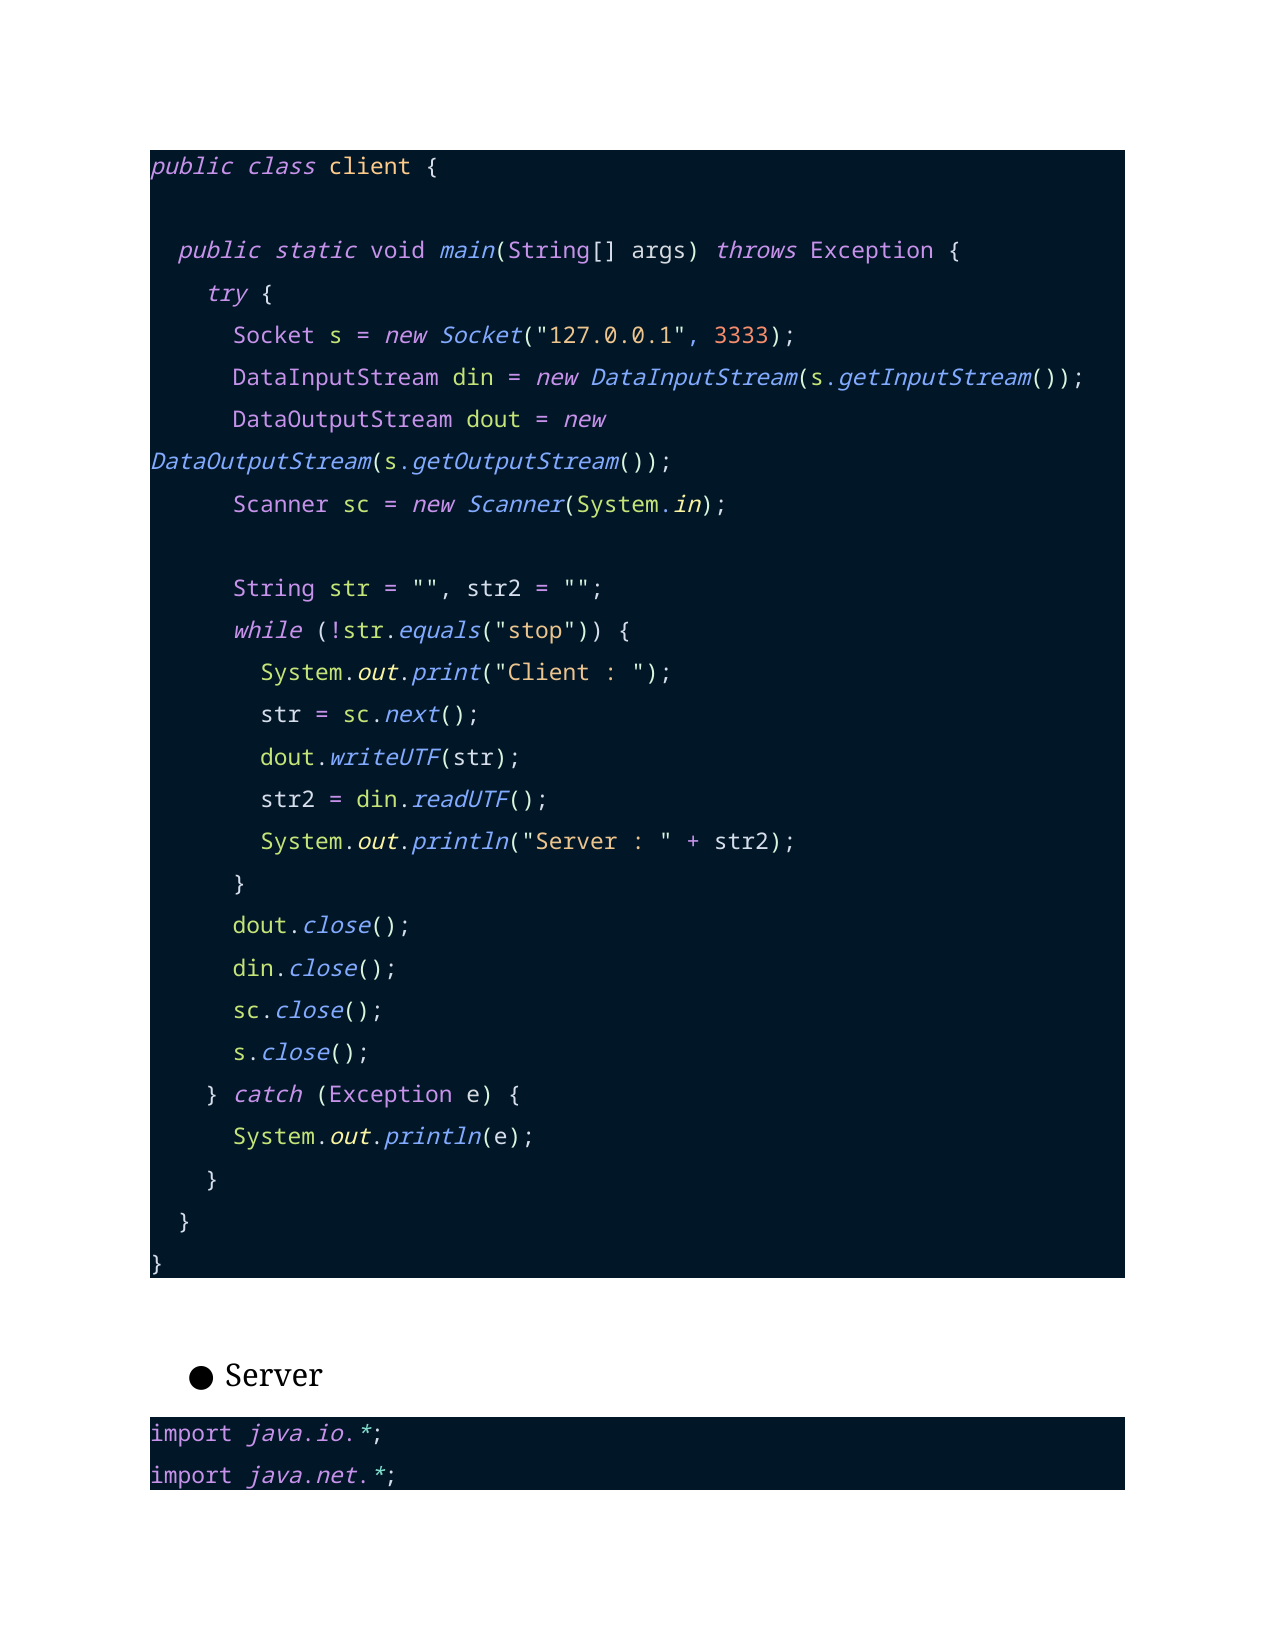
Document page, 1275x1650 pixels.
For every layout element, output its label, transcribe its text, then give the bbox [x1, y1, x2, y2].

text } [150, 1162, 1125, 1194]
text while (!str.equals("stop")) { [150, 614, 1125, 645]
text dout.writeUTF(str); [150, 741, 1125, 772]
text Socket s = new Socket("127.0.0.1", 3333); [150, 319, 1125, 350]
text } [150, 867, 1125, 898]
text } catch (Exception e) { [150, 1078, 1125, 1109]
list Server [187, 1353, 1125, 1396]
text DataInputStream din = new DataInputStream(s.getInputStream()); [150, 361, 1125, 392]
text sc.close(); [150, 994, 1125, 1025]
text public static void main(String[] args) throws Exception { [150, 234, 1125, 266]
text din.close(); [150, 952, 1125, 983]
text System.out.println("Server : " + str2); [150, 825, 1125, 856]
text import java.io.*; [150, 1417, 1125, 1448]
text System.out.print("Client : "); [150, 656, 1125, 687]
text try { [150, 277, 1125, 308]
text String str = "", str2 = ""; [150, 572, 1125, 603]
text } [150, 1247, 1125, 1278]
text System.out.println(e); [150, 1120, 1125, 1152]
text str = sc.next(); [150, 698, 1125, 730]
text public class client { [150, 150, 1125, 181]
text str2 = din.readUTF(); [150, 783, 1125, 814]
text Scanner sc = new Scanner(System.in); [150, 487, 1125, 519]
text import java.net.*; [150, 1459, 1125, 1490]
text } [150, 1205, 1125, 1236]
text dout.close(); [150, 909, 1125, 941]
text DataOutputStream dout = new DataOutputStream(s.getOutputStream()); [150, 403, 1125, 477]
text s.close(); [150, 1036, 1125, 1067]
